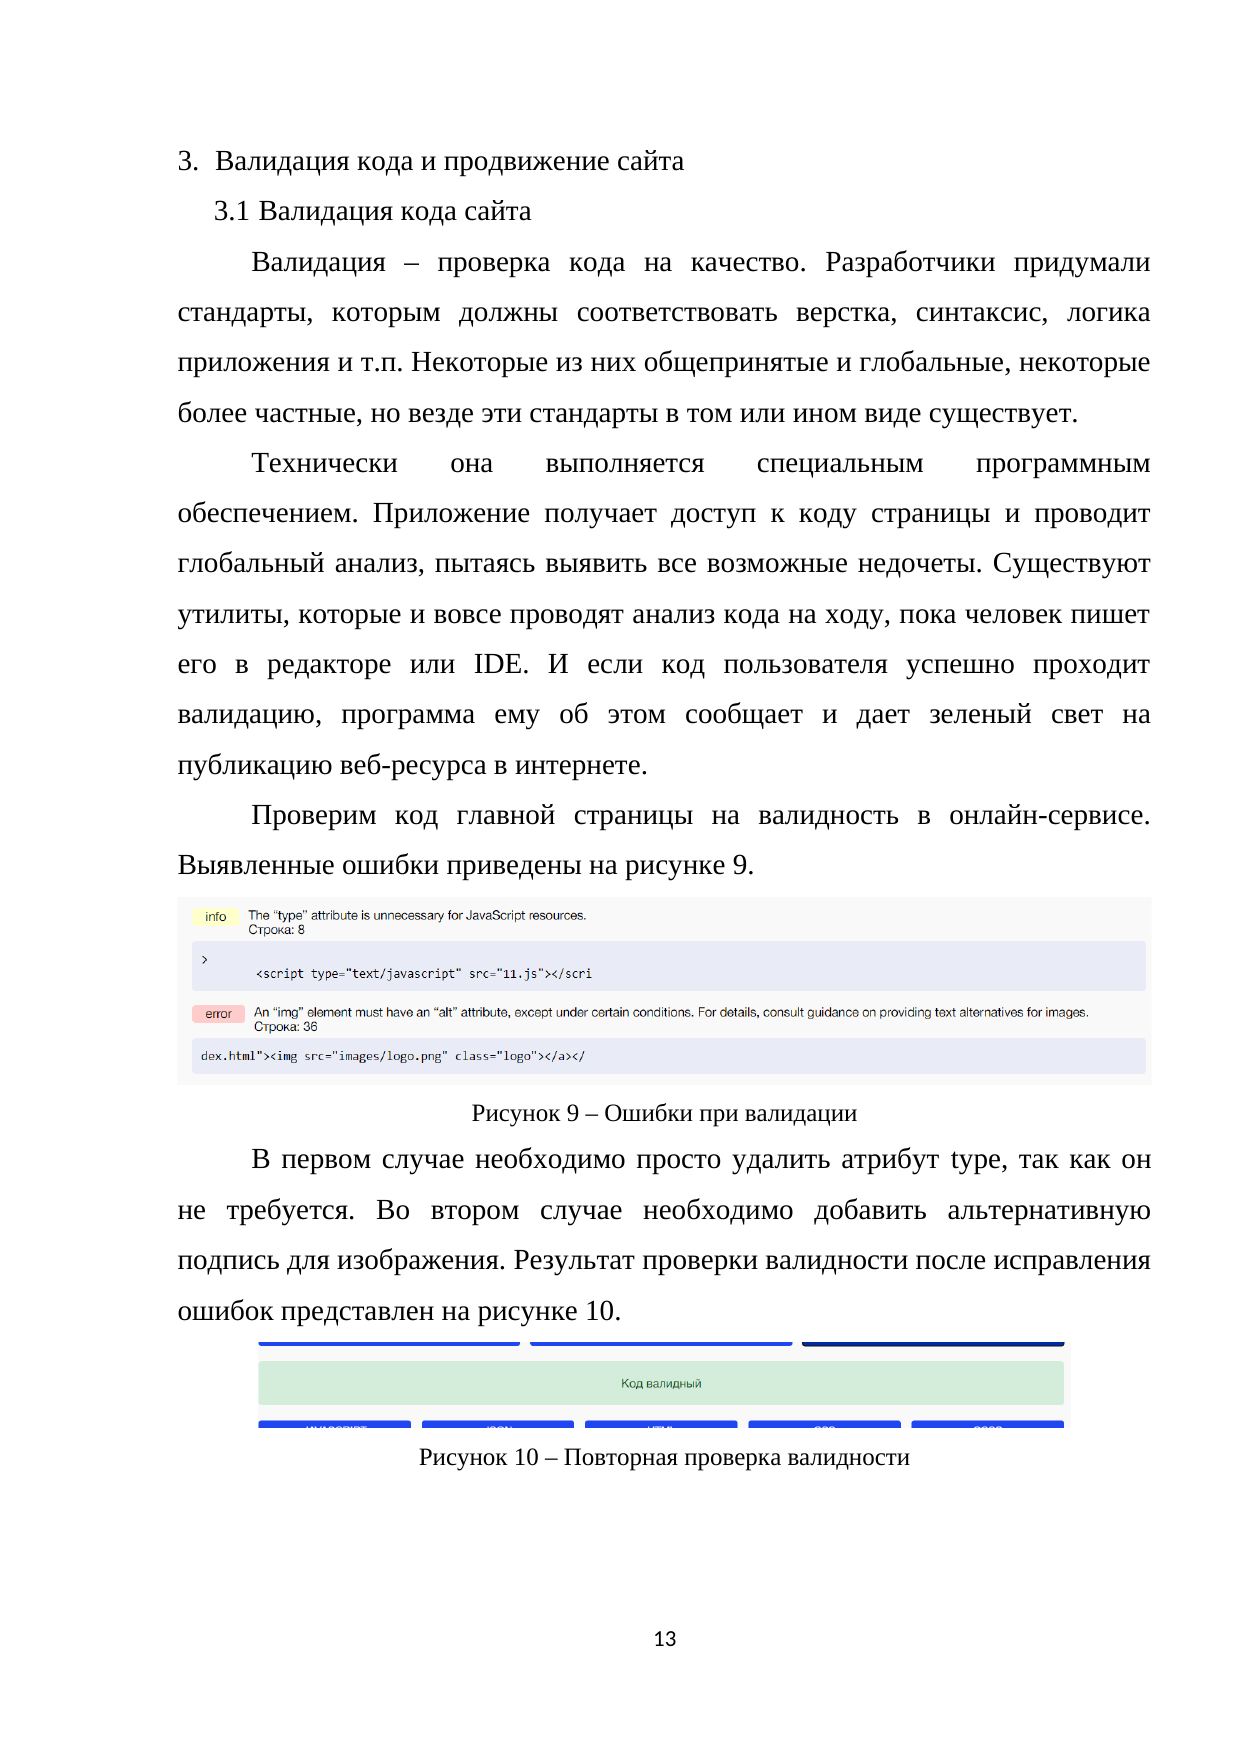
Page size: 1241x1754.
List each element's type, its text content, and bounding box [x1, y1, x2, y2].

picture [177, 897, 1152, 1085]
list В первом случае необходимо просто удалить атрибут type, так как он не требуется. Во втором случае необходимо добавить альтернативную подпись для изображения. Результат проверки валидности после исправления ошибок представлен на рисунке 10. [177, 1142, 1152, 1326]
list Валидация кода и продвижение сайта [177, 143, 1152, 177]
list Проверим код главной страницы на валидность в онлайн-сервисе. Выявленные ошибки приведены на рисунке 9. [177, 797, 1152, 881]
list Валидация – проверка кода на качество. Разработчики придумали стандарты, которым должны соответствовать верстка, синтаксис, логика приложения и т.п. Некоторые из них общепринятые и глобальные, некоторые более частные, но везде эти стандарты в том или ином виде существует. [177, 244, 1152, 428]
list Рисунок 9 – Ошибки при валидации [177, 1098, 1152, 1127]
list Валидация кода сайта [213, 193, 1152, 227]
list Технически она выполняется специальным программным обеспечением. Приложение получает доступ к коду страницы и проводит глобальный анализ, пытаясь выявить все возможные недочеты. Существуют утилиты, которые и вовсе проводят анализ кода на ходу, пока человек пишет его в редакторе или IDE. И если код пользователя успешно проходит валидацию, программа ему об этом сообщает и дает зеленый свет на публикацию веб-ресурса в интернете. [177, 445, 1152, 780]
picture [257, 1342, 1071, 1428]
list Рисунок 10 – Повторная проверка валидности [177, 1442, 1152, 1470]
